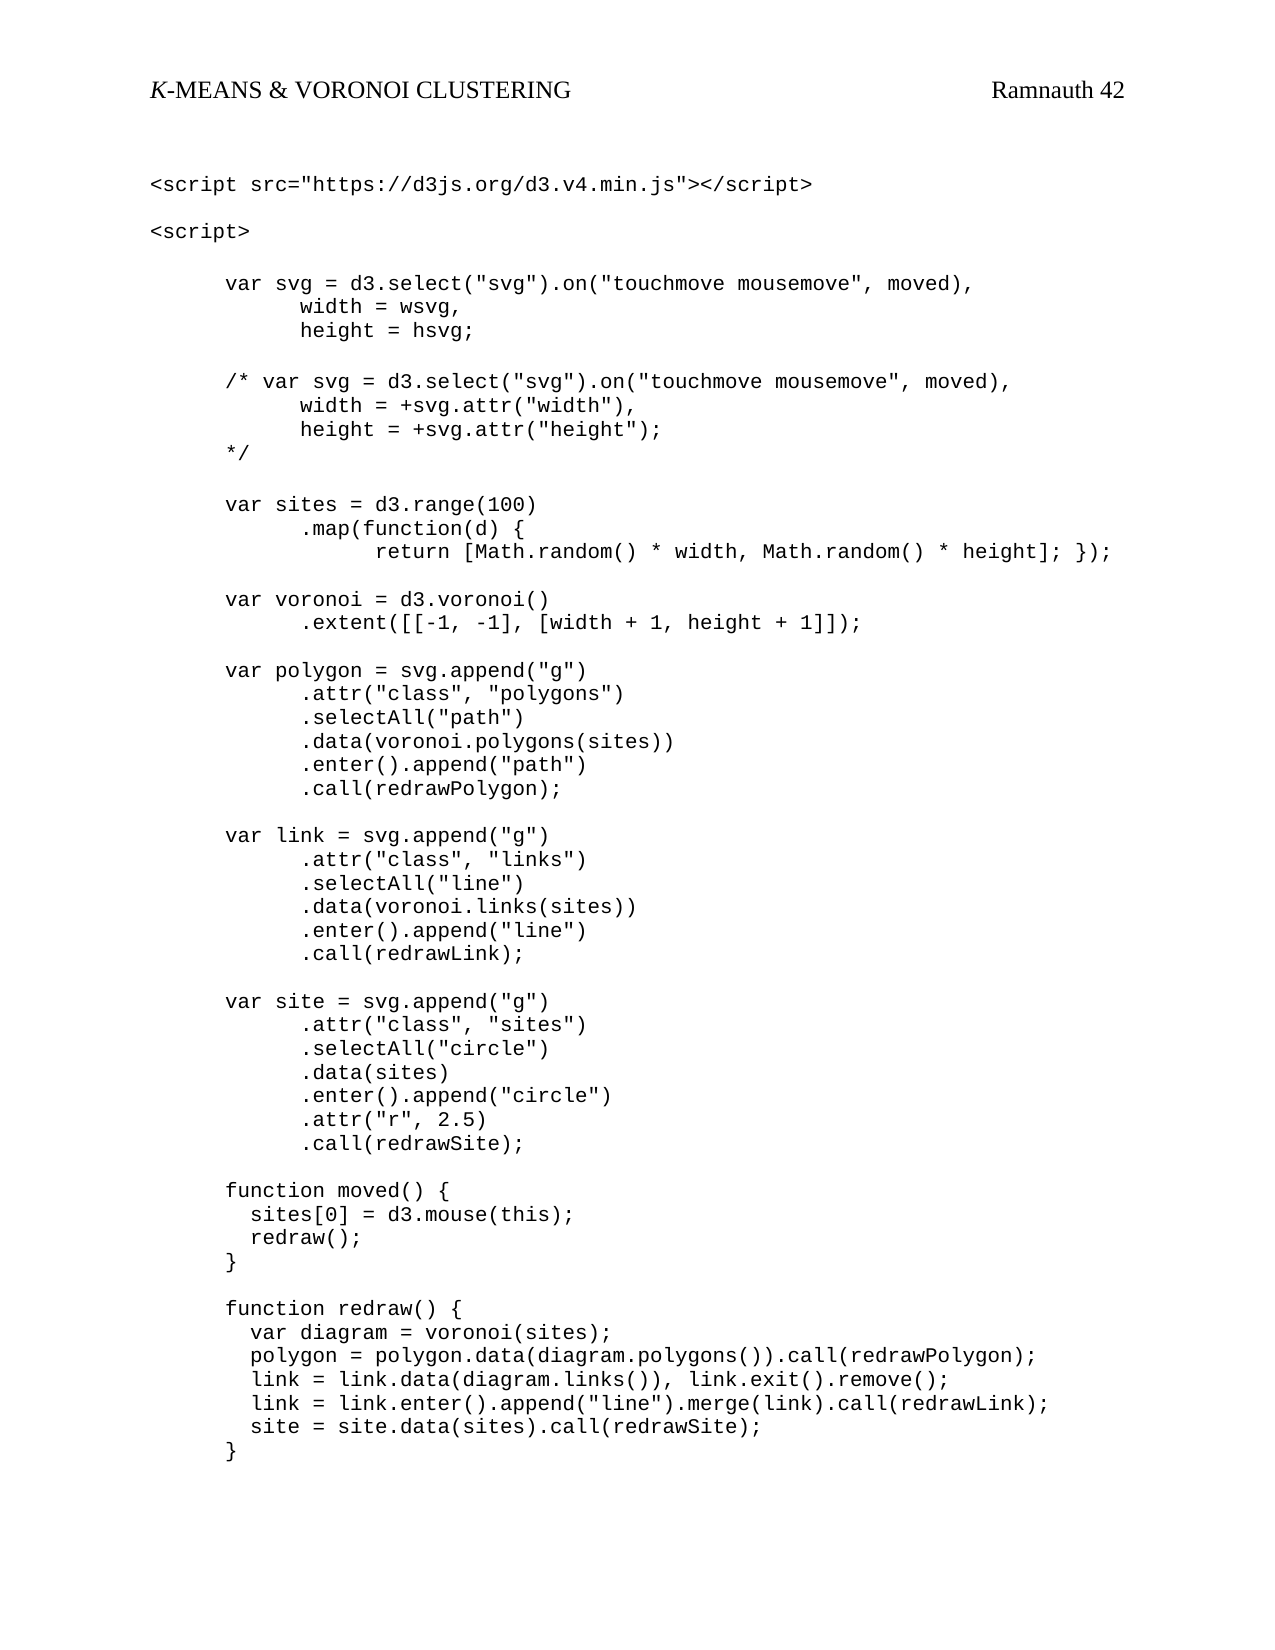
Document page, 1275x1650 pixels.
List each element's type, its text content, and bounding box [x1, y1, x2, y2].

text .attr("class", "links") [150, 849, 1125, 872]
text .extent([[-1, -1], [width + 1, height + 1]]); [150, 612, 1125, 636]
text <script src="https://d3js.org/d3.v4.min.js"></script> [150, 174, 1125, 197]
text var site = svg.append("g") [150, 991, 1125, 1014]
text .attr("r", 2.5) [150, 1109, 1125, 1133]
text } [150, 1251, 1125, 1274]
text var sites = d3.range(100) [150, 494, 1125, 518]
text var link = svg.append("g") [150, 825, 1125, 849]
text */ [150, 442, 1125, 466]
text .enter().append("path") [150, 754, 1125, 778]
text /* var svg = d3.select("svg").on("touchmove mousemove", moved), [150, 372, 1125, 395]
text .selectAll("path") [150, 707, 1125, 731]
text var voronoi = d3.voronoi() [150, 589, 1125, 612]
text var polygon = svg.append("g") [150, 660, 1125, 683]
text return [Math.random() * width, Math.random() * height]; }); [300, 541, 1125, 565]
text .attr("class", "polygons") [150, 683, 1125, 707]
text site = site.data(sites).call(redrawSite); [150, 1416, 1125, 1440]
text .data(voronoi.polygons(sites)) [150, 731, 1125, 754]
text link = link.data(diagram.links()), link.exit().remove(); [150, 1369, 1125, 1393]
text .call(redrawSite); [150, 1133, 1125, 1156]
text link = link.enter().append("line").merge(link).call(redrawLink); [150, 1393, 1125, 1416]
text .map(function(d) { [300, 518, 1125, 541]
text function redraw() { [150, 1298, 1125, 1322]
text .enter().append("line") [150, 920, 1125, 943]
text height = +svg.attr("height"); [150, 419, 1125, 442]
text height = hsvg; [150, 320, 1125, 343]
text .selectAll("circle") [150, 1038, 1125, 1062]
text .attr("class", "sites") [150, 1014, 1125, 1038]
text var svg = d3.select("svg").on("touchmove mousemove", moved), [150, 273, 1125, 296]
text function moved() { [150, 1180, 1125, 1203]
text .call(redrawLink); [150, 943, 1125, 967]
text sites[0] = d3.mouse(this); [150, 1203, 1125, 1227]
text width = +svg.attr("width"), [150, 395, 1125, 419]
text .selectAll("line") [150, 872, 1125, 896]
text .data(sites) [150, 1062, 1125, 1085]
text width = wsvg, [150, 296, 1125, 320]
text .enter().append("circle") [150, 1085, 1125, 1109]
text polygon = polygon.data(diagram.polygons()).call(redrawPolygon); [150, 1345, 1125, 1369]
text .call(redrawPolygon); [150, 778, 1125, 802]
text var diagram = voronoi(sites); [150, 1322, 1125, 1345]
text .data(voronoi.links(sites)) [150, 896, 1125, 920]
text redraw(); [150, 1227, 1125, 1251]
text } [150, 1440, 1125, 1464]
text <script> [150, 221, 1125, 244]
